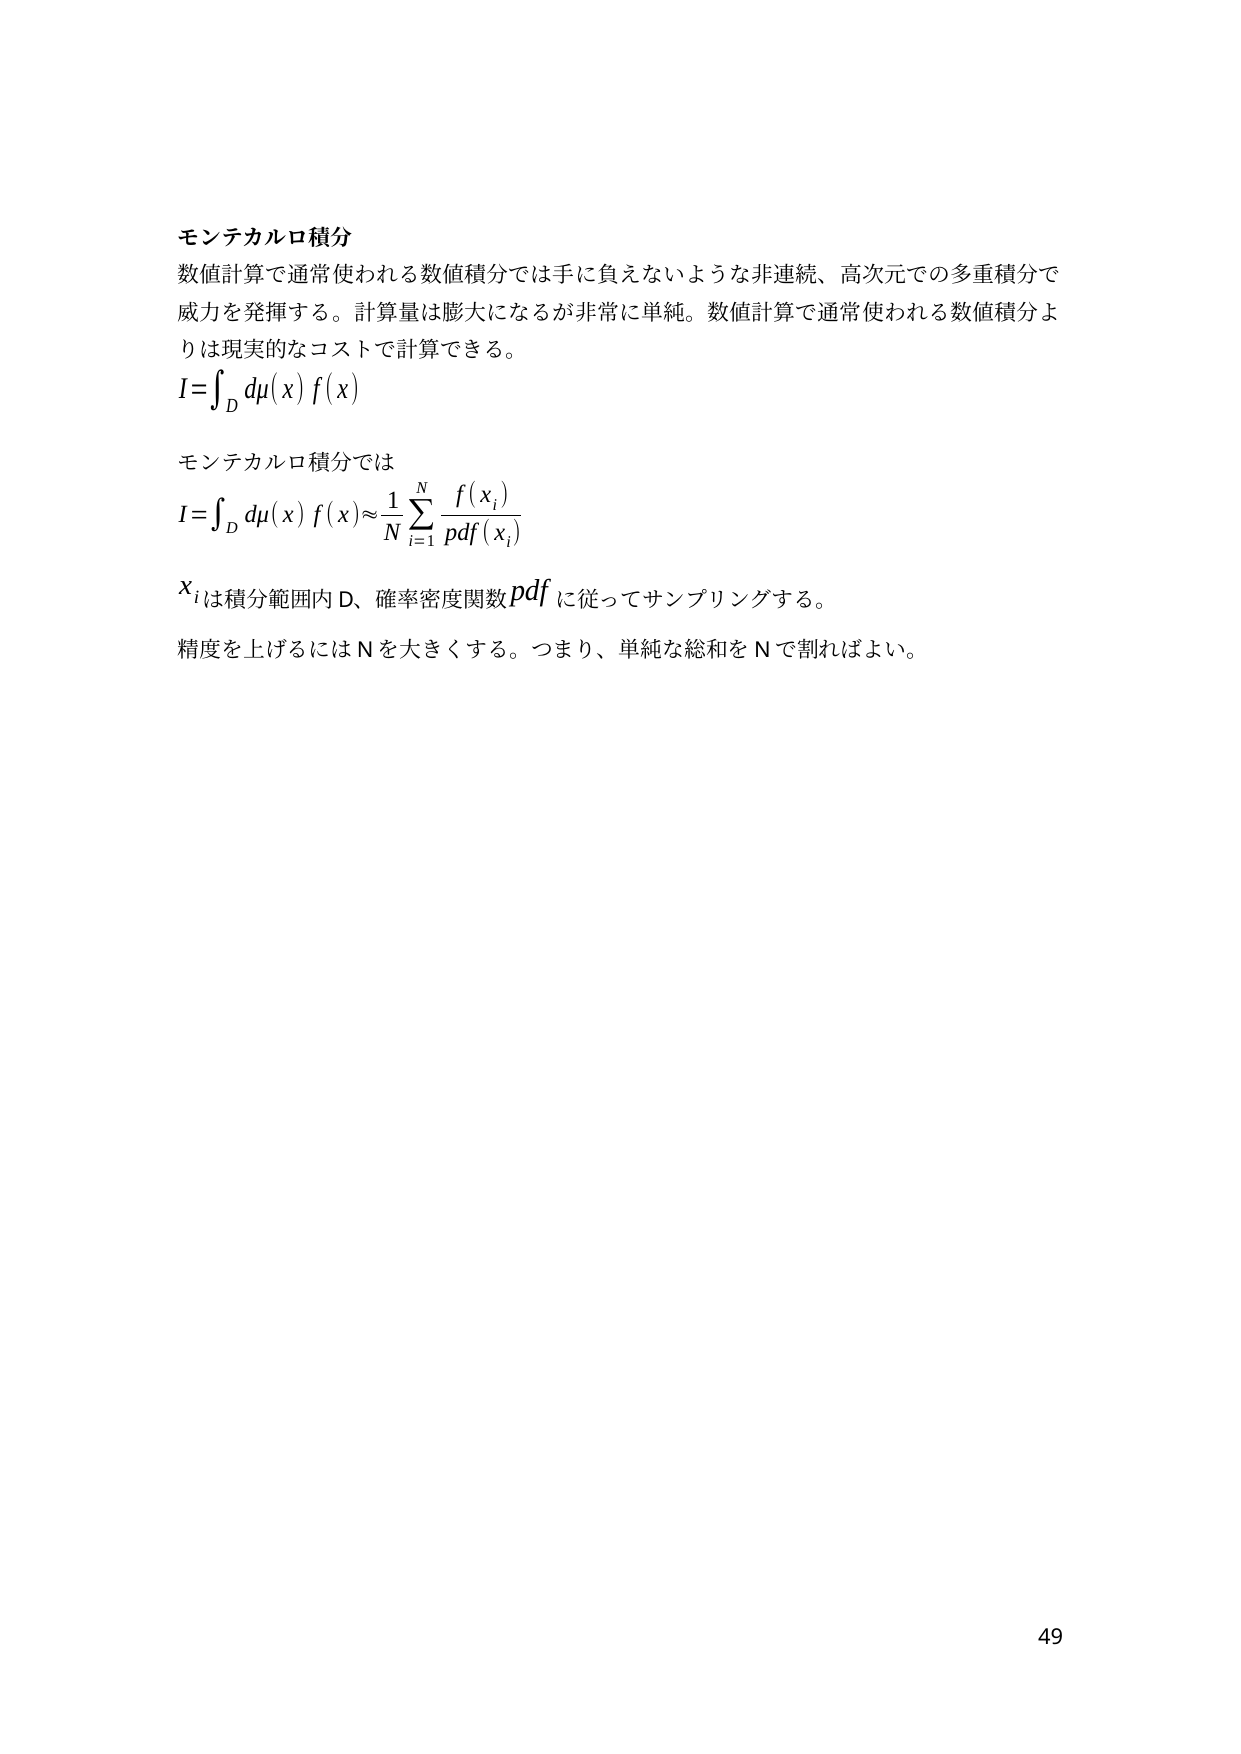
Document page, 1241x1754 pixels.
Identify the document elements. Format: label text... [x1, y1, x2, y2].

text モンテカルロ積分では [177, 442, 1063, 479]
text 精度を上げるにはNを大きくする。つまり、単純な総和をNで割ればよい。 [177, 629, 1063, 667]
text は積分範囲内D、確率密度関数に従ってサンプリングする。 [177, 554, 1063, 629]
text 数値計算で通常使われる数値積分では手に負えないような非連続、高次元での多重積分で威力を発揮する。計算量は膨大になるが非常に単純。数値計算で通常使われる数値積分よりは現実的なコストで計算できる。 [177, 254, 1063, 367]
text モンテカルロ積分 [177, 217, 1063, 254]
